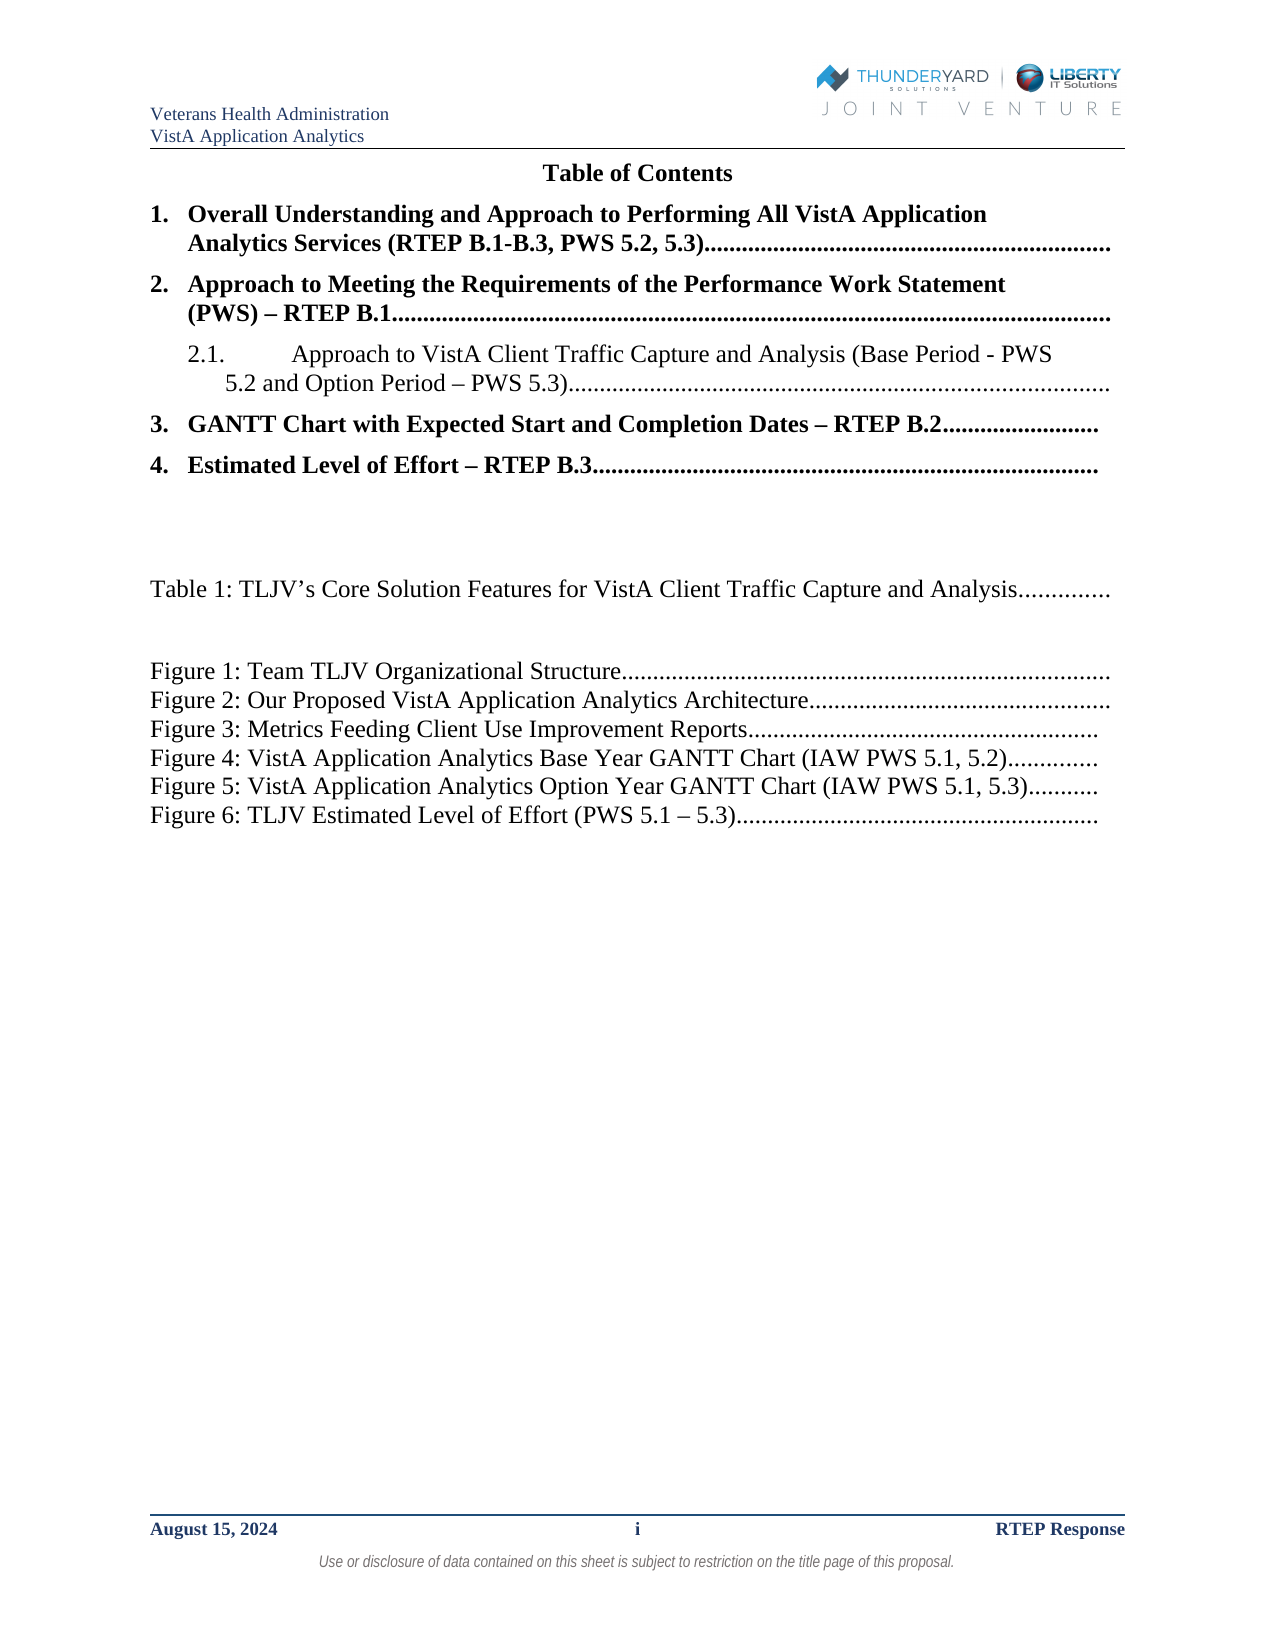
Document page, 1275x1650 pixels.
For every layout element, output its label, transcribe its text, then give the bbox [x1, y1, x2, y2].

text Table of Contents [150, 158, 1125, 186]
text Figure 4: VistA Application Analytics Base Year GANTT Chart (IAW PWS 5.1, 5.2) 13 [150, 743, 1069, 771]
text 3. GANTT Chart with Expected Start and Completion Dates – RTEP B.2 12 [150, 409, 1068, 438]
text Figure 3: Metrics Feeding Client Use Improvement Reports 10 [150, 714, 1069, 743]
text 2. Approach to Meeting the Requirements of the Performance Work Statement (PWS) – RTEP B.1 2 [150, 269, 1068, 326]
text 2.1. Approach to VistA Client Traffic Capture and Analysis (Base Period - PWS 5.2 and Option Period – PWS 5.3) 4 [187, 339, 1068, 396]
text Figure 5: VistA Application Analytics Option Year GANTT Chart (IAW PWS 5.1, 5.3) 14 [150, 771, 1069, 800]
text Figure 6: TLJV Estimated Level of Effort (PWS 5.1 – 5.3) 15 [150, 800, 1069, 829]
text Figure 2: Our Proposed VistA Application Analytics Architecture 8 [150, 685, 1069, 714]
picture [812, 59, 1127, 120]
text 4. Estimated Level of Effort – RTEP B.3 15 [150, 450, 1068, 479]
text Table 1: TLJV’s Core Solution Features for VistA Client Traffic Capture and Analysis 2 [150, 574, 1069, 603]
text Figure 1: Team TLJV Organizational Structure 5 [150, 656, 1069, 685]
text 1. Overall Understanding and Approach to Performing All VistA Application Analytics Services (RTEP B.1-B.3, PWS 5.2, 5.3) 1 [150, 199, 1068, 256]
